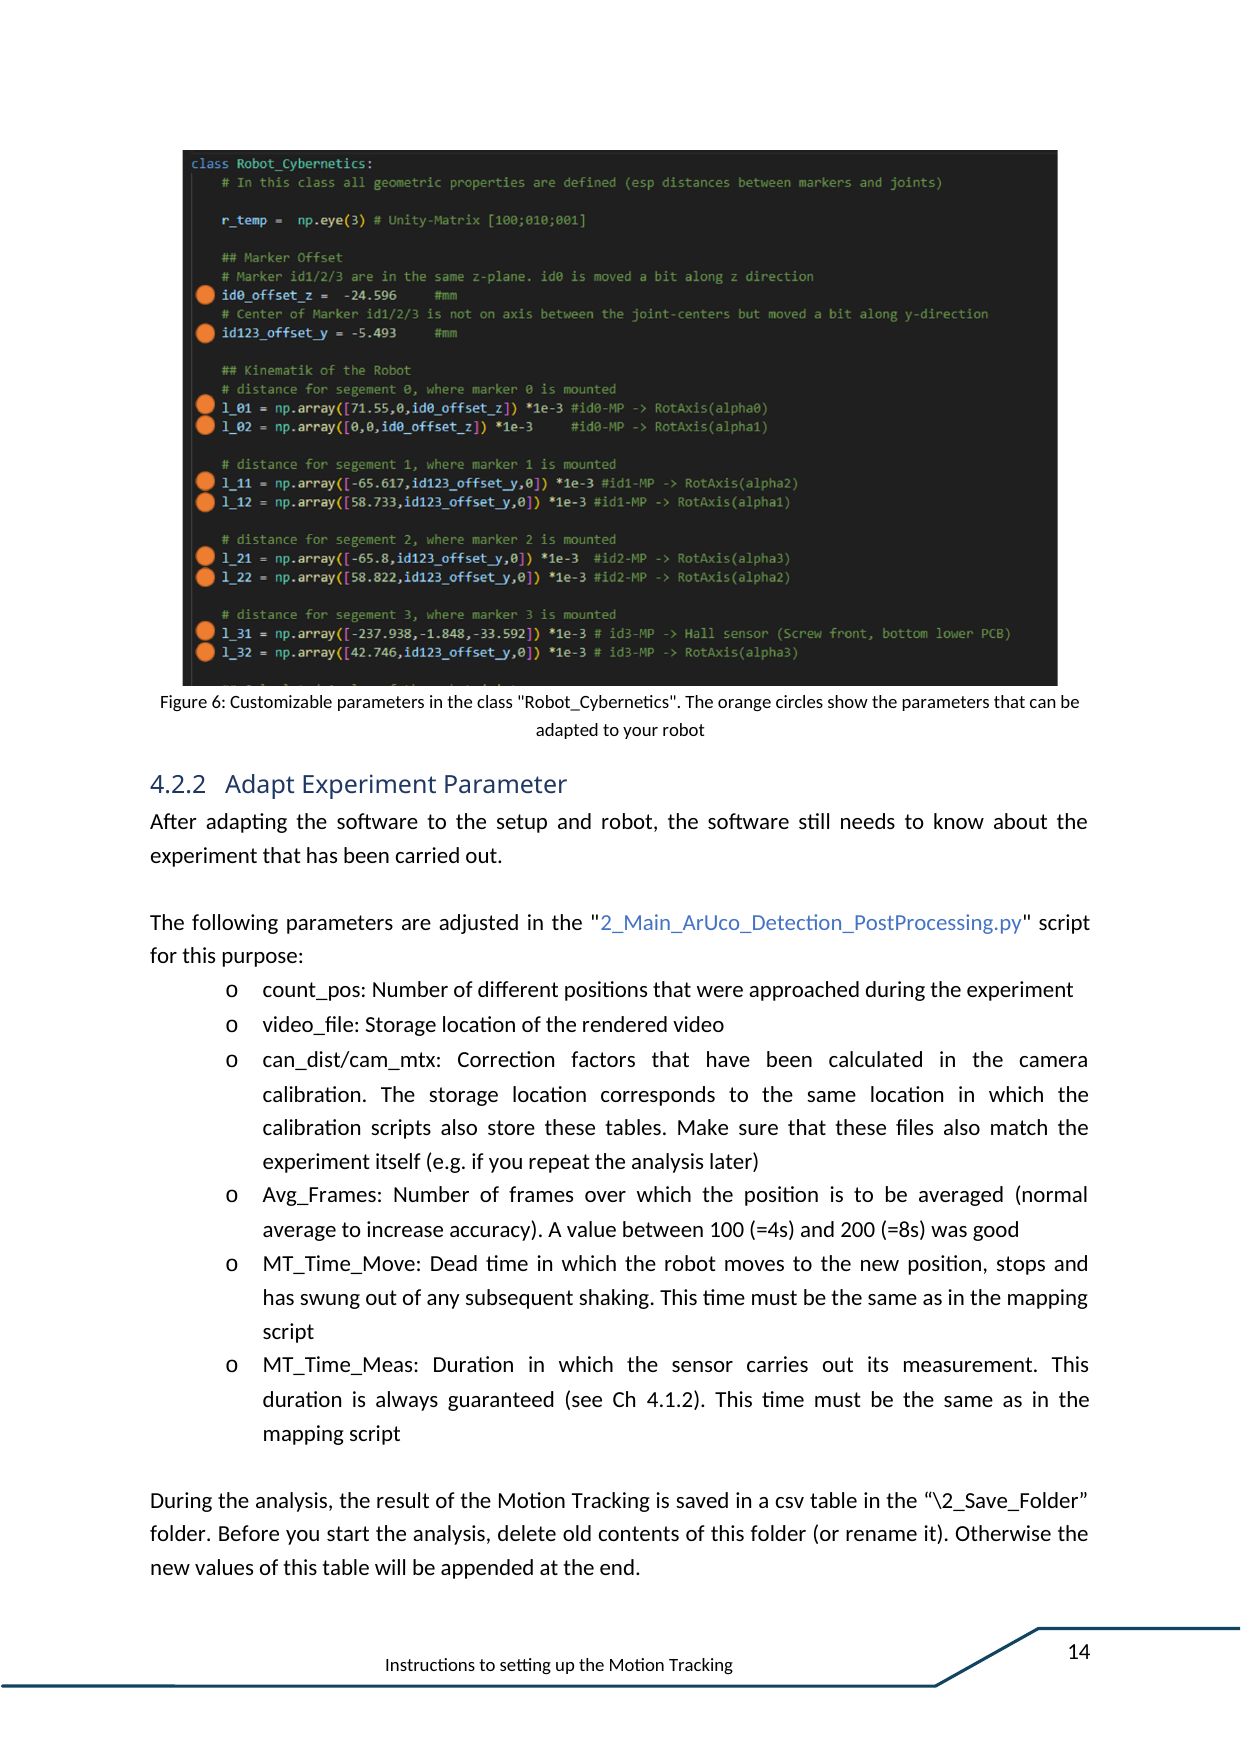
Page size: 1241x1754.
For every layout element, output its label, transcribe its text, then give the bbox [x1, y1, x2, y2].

text The following parameters are adjusted in the "2_Main_ArUco_Detection_PostProcessing.py" script for this purpose: [150, 908, 1090, 969]
list can_dist/cam_mtx: Correction factors that have been calculated in the camera calibration. The storage location corresponds to the same location in which the calibration scripts also store these tables. Make sure that these files also match the experiment itself (e.g. if you repeat the analysis later) [225, 1045, 1090, 1175]
picture [182, 150, 1058, 686]
text During the analysis, the result of the Motion Tracking is saved in a csv table in the “\2_Save_Folder” folder. Before you start the analysis, delete old contents of this folder (or rename it). Otherwise the new values of this table will be appended at the end. [150, 1486, 1090, 1581]
list count_pos: Number of different positions that were approached during the experiment [225, 975, 1090, 1004]
list video_file: Storage location of the rendered video [225, 1010, 1090, 1039]
text Figure 6: Customizable parameters in the class "Robot_Cybernetics". The orange circles show the parameters that can be adapted to your robot [150, 691, 1090, 741]
list Avg_Frames: Number of frames over which the position is to be averaged (normal average to increase accuracy). A value between 100 (=4s) and 200 (=8s) was good [225, 1180, 1090, 1243]
subtitle Adapt Experiment Parameter [150, 767, 1090, 801]
list MT_Time_Meas: Duration in which the sensor carries out its measurement. This duration is always guaranteed (see Ch 4.1.2). This time must be the same as in the mapping script [225, 1350, 1090, 1447]
list MT_Time_Move: Dead time in which the robot moves to the new position, stops and has swung out of any subsequent shaking. This time must be the same as in the mapping script [225, 1249, 1090, 1345]
text After adapting the software to the setup and robot, the software still needs to know about the experiment that has been carried out. [150, 807, 1090, 869]
